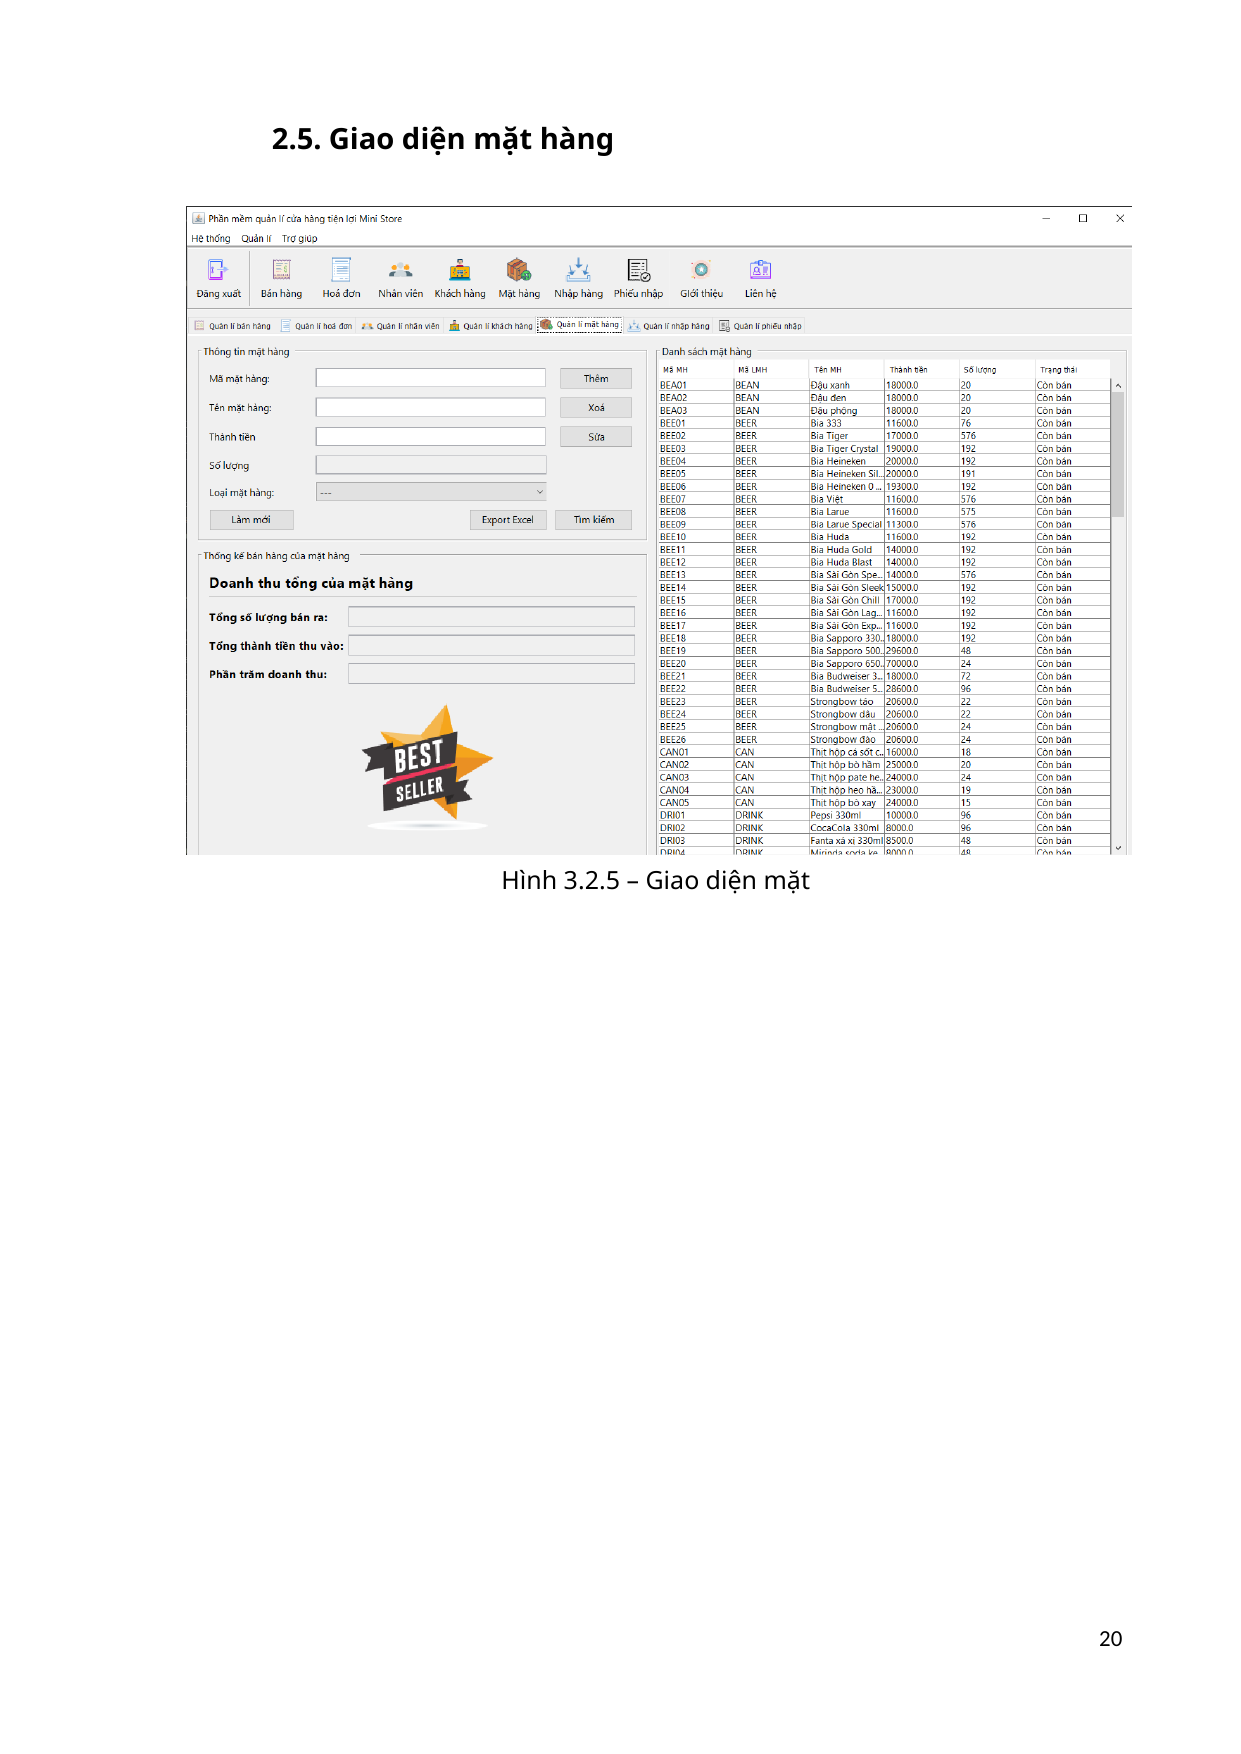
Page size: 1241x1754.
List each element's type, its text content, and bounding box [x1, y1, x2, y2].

picture [186, 206, 1132, 855]
subtitle Giao diện mặt hàng [272, 118, 1122, 158]
